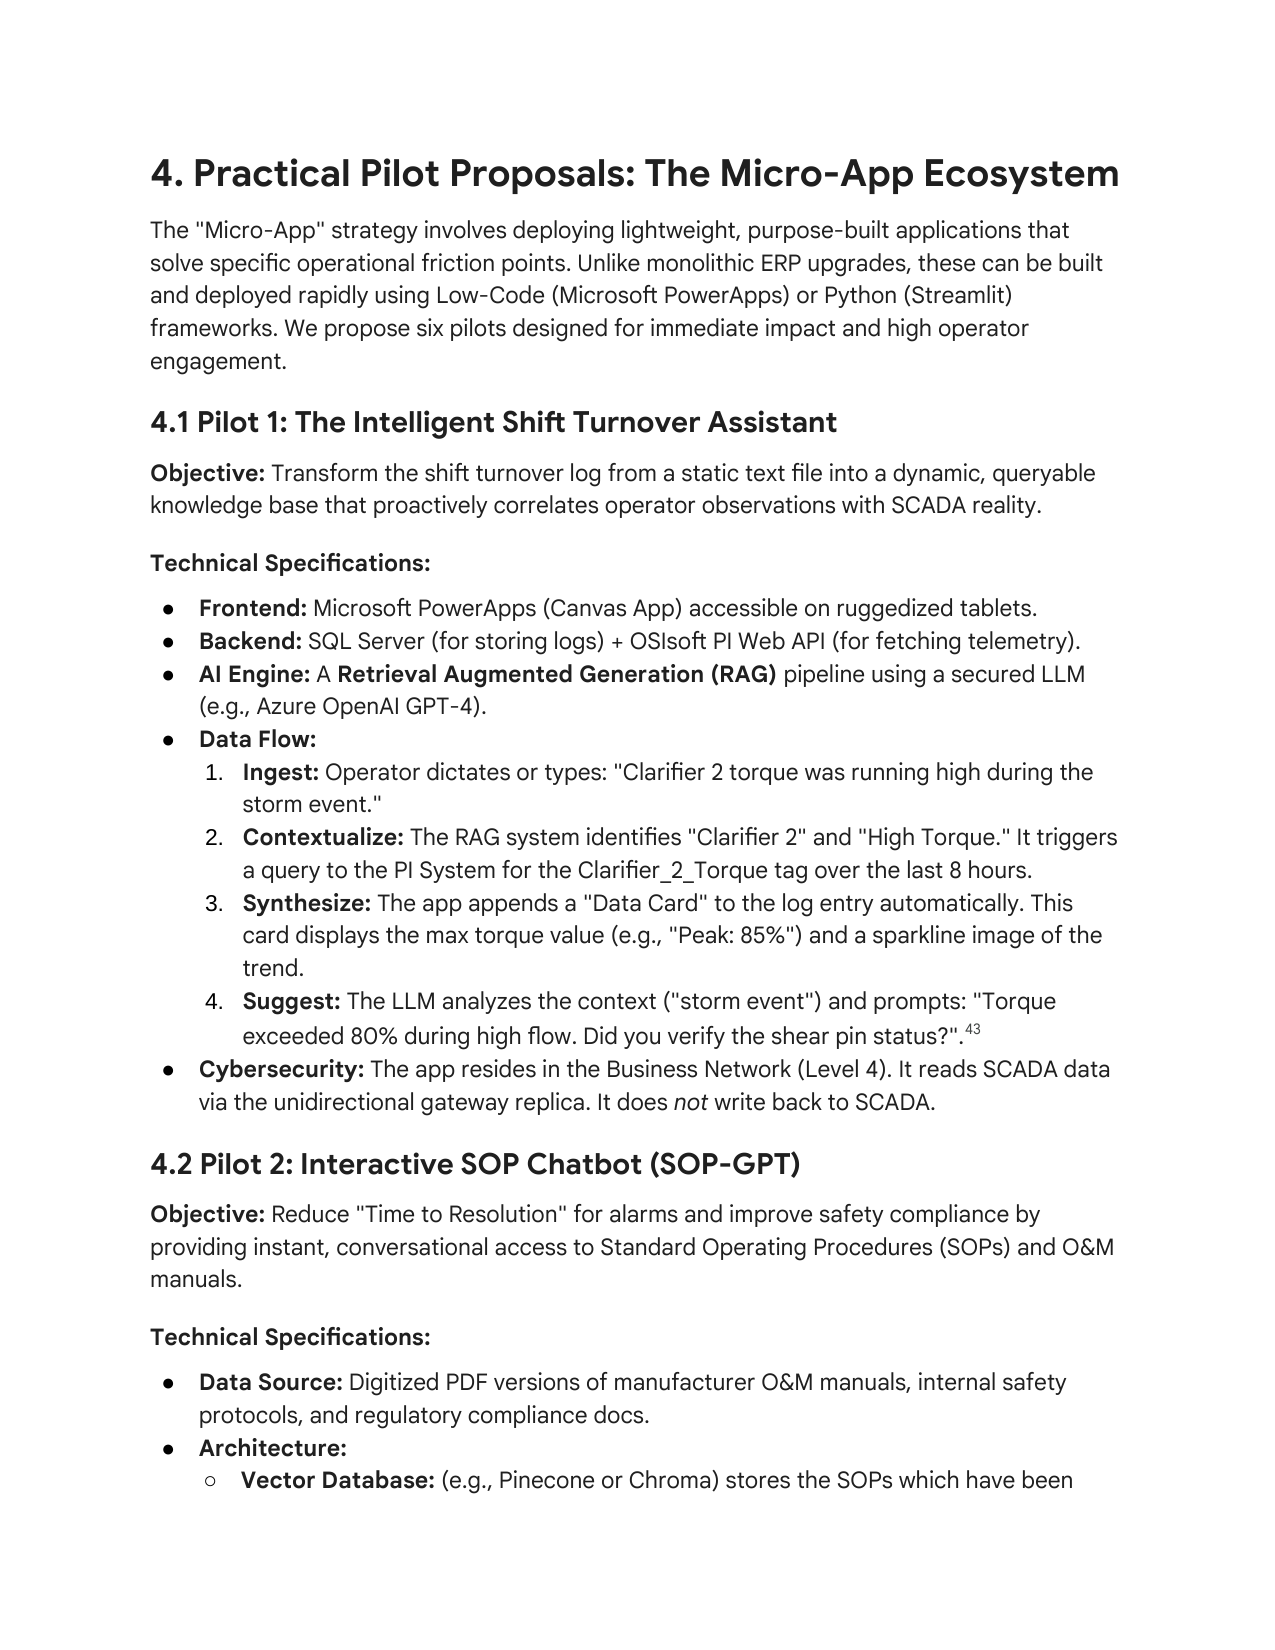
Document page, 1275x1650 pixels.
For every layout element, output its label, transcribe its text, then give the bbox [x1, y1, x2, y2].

text Technical Specifications: [150, 1323, 1125, 1352]
list Architecture: [161, 1434, 1125, 1463]
list Backend: SQL Server (for storing logs) + OSIsoft PI Web API (for fetching telemetry). [161, 627, 1125, 656]
text Objective: Reduce "Time to Resolution" for alarms and improve safety compliance by providing instant, conversational access to Standard Operating Procedures (SOPs) and O&M manuals. [150, 1200, 1125, 1294]
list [203, 1467, 1125, 1496]
list Contextualize: The RAG system identifies "Clarifier 2" and "High Torque." It triggers a query to the PI System for the Clarifier_2_Torque tag over the last 8 hours. [205, 823, 1125, 885]
text Objective: Transform the shift turnover log from a static text file into a dynamic, queryable knowledge base that proactively correlates operator observations with SCADA reality. [150, 459, 1125, 520]
list Ingest: Operator dictates or types: "Clarifier 2 torque was running high during the storm event." [205, 758, 1125, 819]
text The "Micro-App" strategy involves deploying lightweight, purpose-built applications that solve specific operational friction points. Unlike monolithic ERP upgrades, these can be built and deployed rapidly using Low-Code (Microsoft PowerApps) or Python (Streamlit) frameworks. We propose six pilots designed for immediate impact and high operator engagement. [150, 216, 1125, 376]
list Frontend: Microsoft PowerApps (Canvas App) accessible on ruggedized tablets. [161, 594, 1125, 623]
list Suggest: The LLM analyzes the context ("storm event") and prompts: "Torque exceeded 80% during high flow. Did you verify the shear pin status?".43 [205, 987, 1125, 1051]
subtitle 4.1 Pilot 1: The Intelligent Shift Turnover Assistant [150, 404, 1125, 441]
list Data Flow: [161, 725, 1125, 754]
list Data Source: Digitized PDF versions of manufacturer O&M manuals, internal safety protocols, and regulatory compliance docs. [161, 1369, 1125, 1430]
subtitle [150, 150, 1125, 197]
list AI Engine: A Retrieval Augmented Generation (RAG) pipeline using a secured LLM (e.g., Azure OpenAI GPT-4). [161, 660, 1125, 721]
subtitle 4.2 Pilot 2: Interactive SOP Chatbot (SOP-GPT) [150, 1146, 1125, 1183]
text Technical Specifications: [150, 549, 1125, 578]
list Synthesize: The app appends a "Data Card" to the log entry automatically. This card displays the max torque value (e.g., "Peak: 85%") and a sparkline image of the trend. [205, 889, 1125, 983]
list Cybersecurity: The app resides in the Business Network (Level 4). It reads SCADA data via the unidirectional gateway replica. It does not write back to SCADA. [161, 1056, 1125, 1117]
